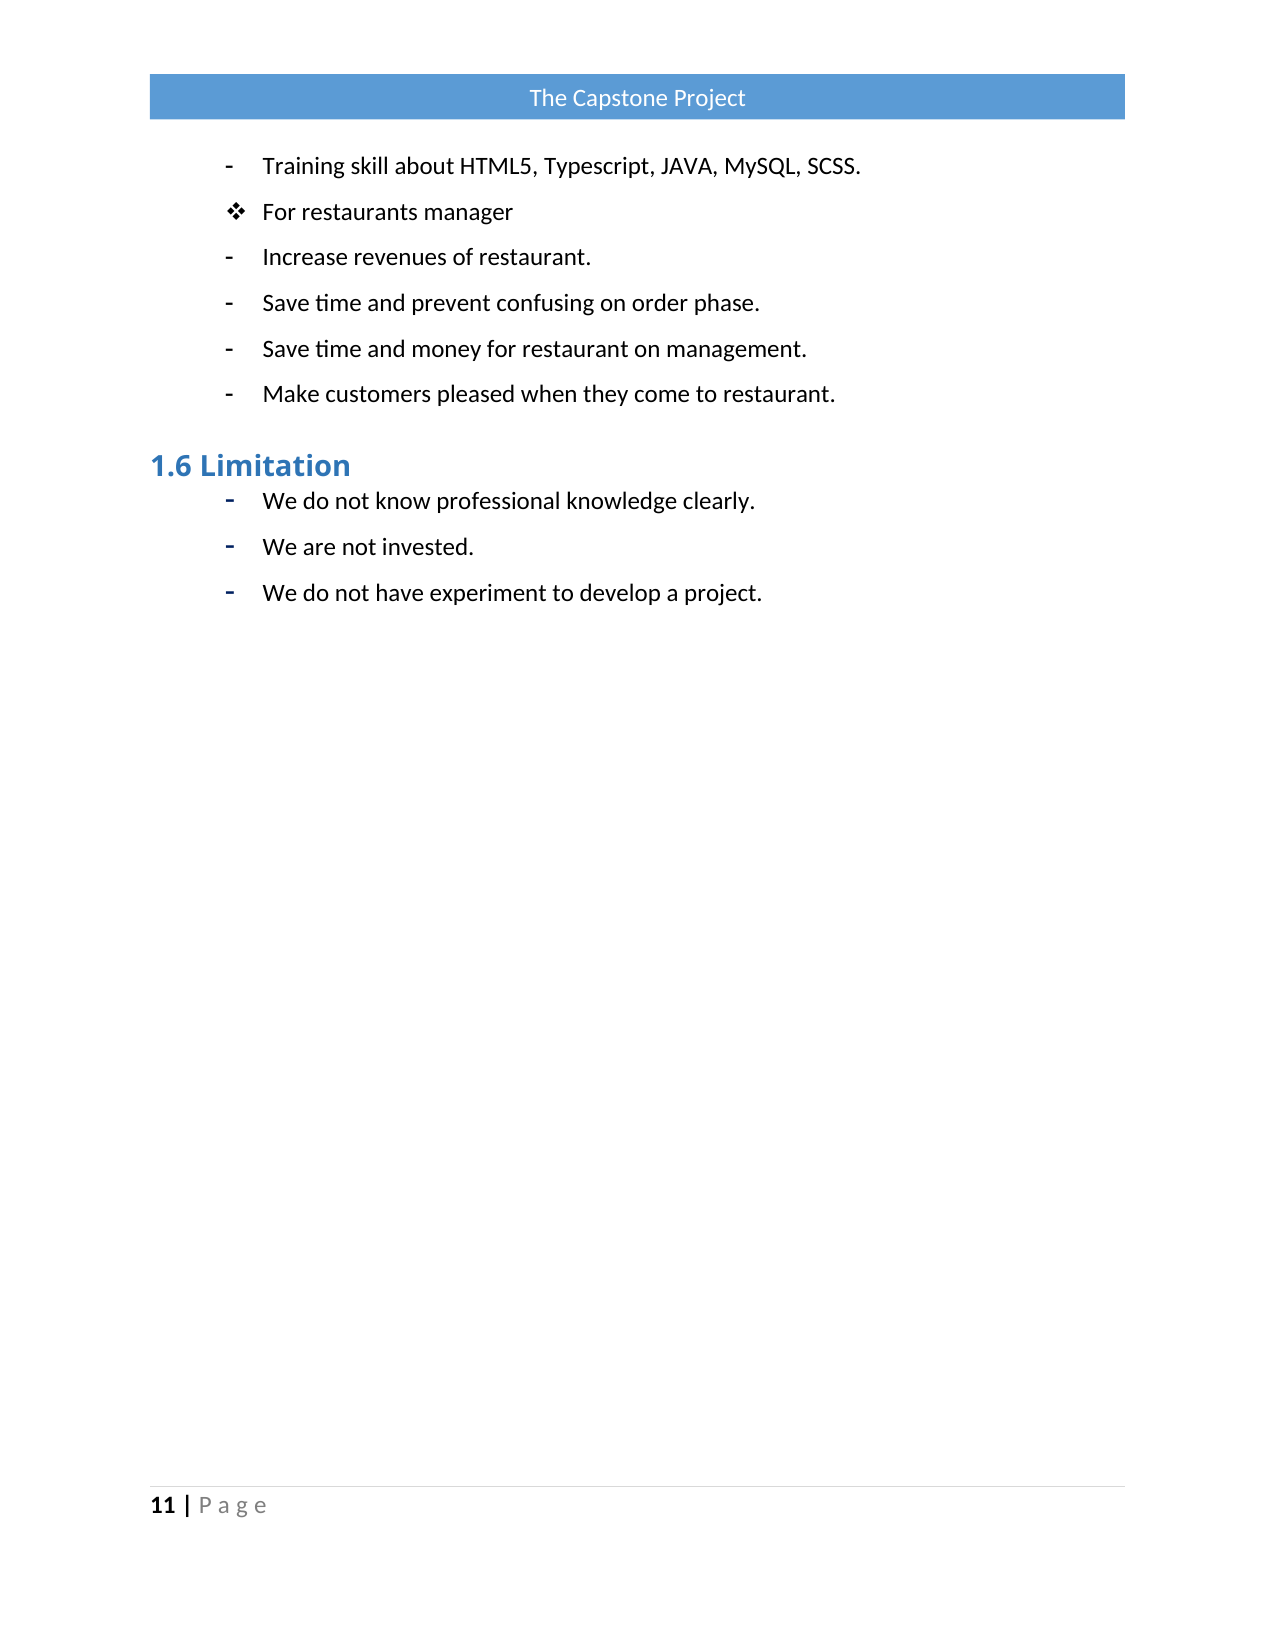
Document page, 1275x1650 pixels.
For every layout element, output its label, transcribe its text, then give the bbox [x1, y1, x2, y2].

list Training skill about HTML5, Typescript, JAVA, MySQL, SCSS. [225, 150, 1125, 181]
list Save time and money for restaurant on management. [225, 333, 1125, 363]
list Make customers pleased when they come to restaurant. [225, 379, 1125, 409]
list For restaurants manager [225, 196, 1125, 226]
list We are not invested. [225, 531, 1125, 561]
list Increase revenues of restaurant. [225, 241, 1125, 272]
subtitle Limitation [150, 445, 1125, 485]
list We do not know professional knowledge clearly. [225, 485, 1125, 516]
list Save time and prevent confusing on order phase. [225, 287, 1125, 318]
list We do not have experiment to develop a project. [225, 577, 1125, 607]
